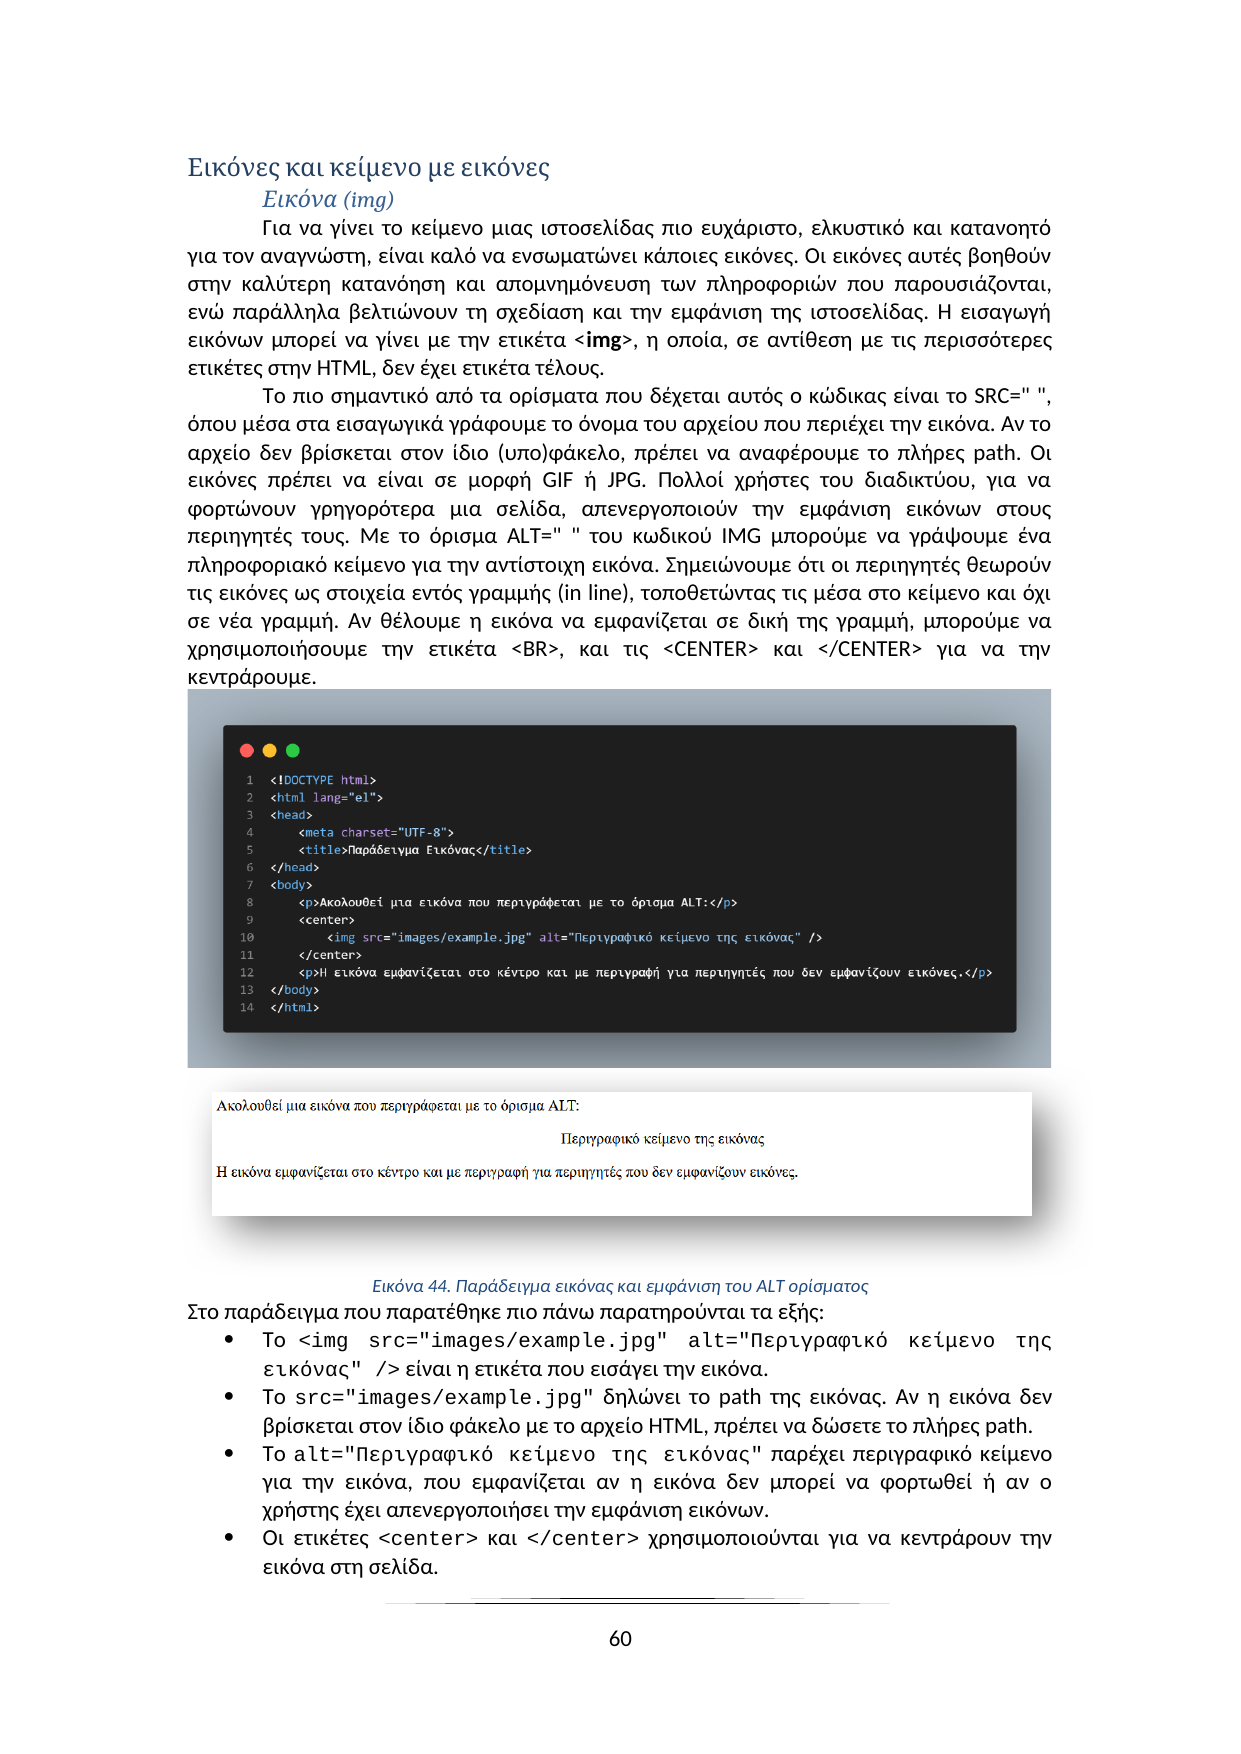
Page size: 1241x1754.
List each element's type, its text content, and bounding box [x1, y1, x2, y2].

list Το <img src="images/example.jpg" alt="Περιγραφικό κείμενο της εικόνας" /> είναι η ετικέτα που εισάγει την εικόνα. [225, 1325, 1053, 1382]
text Εικόνα 44. Παράδειγμα εικόνας και εμφάνιση του ALT ορίσματος [187, 1274, 1053, 1297]
list Το src="images/example.jpg" δηλώνει το path της εικόνας. Αν η εικόνα δεν βρίσκεται στον ίδιο φάκελο με το αρχείο HTML, πρέπει να δώσετε το πλήρες path. [225, 1382, 1053, 1439]
picture [212, 1092, 1032, 1216]
text Για να γίνει το κείμενο μιας ιστοσελίδας πιο ευχάριστο, ελκυστικό και κατανοητό για τον αναγνώστη, είναι καλό να ενσωματώνει κάποιες εικόνες. Οι εικόνες αυτές βοηθούν στην καλύτερη κατανόηση και απομνημόνευση των πληροφοριών που παρουσιάζονται, ενώ παράλληλα βελτιώνουν τη σχεδίαση και την εμφάνιση της ιστοσελίδας. Η εισαγωγή εικόνων μπορεί να γίνει με την ετικέτα <img>, η οποία, σε αντίθεση με τις περισσότερες ετικέτες στην HTML, δεν έχει ετικέτα τέλους. [187, 213, 1053, 382]
subtitle Εικόνες και κείμενο με εικόνες [187, 154, 1053, 183]
text Το πιο σημαντικό από τα ορίσματα που δέχεται αυτός ο κώδικας είναι το SRC=" ", όπου μέσα στα εισαγωγικά γράφουμε το όνομα του αρχείου που περιέχει την εικόνα. Αν το αρχείο δεν βρίσκεται στον ίδιο (υπο)φάκελο, πρέπει να αναφέρουμε το πλήρες path. Οι εικόνες πρέπει να είναι σε μορφή GIF ή JPG. Πολλοί χρήστες του διαδικτύου, για να φορτώνουν γρηγορότερα μια σελίδα, απενεργοποιούν την εμφάνιση εικόνων στους περιηγητές τους. Με το όρισμα ALT=" " του κωδικού IMG μπορούμε να γράψουμε ένα πληροφοριακό κείμενο για την αντίστοιχη εικόνα. Σημειώνουμε ότι οι περιηγητές θεωρούν τις εικόνες ως στοιχεία εντός γραμμής (in line), τοποθετώντας τις μέσα στο κείμενο και όχι σε νέα γραμμή. Αν θέλουμε η εικόνα να εμφανίζεται σε δική της γραμμή, μπορούμε να χρησιμοποιήσουμε την ετικέτα <BR>, και τις <CENTER> και </CENTER> για να την κεντράρουμε. [187, 382, 1053, 690]
subtitle Εικόνα (img) [187, 187, 1053, 213]
list Οι ετικέτες <center> και </center> χρησιμοποιούνται για να κεντράρουν την εικόνα στη σελίδα. [225, 1523, 1053, 1580]
picture [187, 689, 1052, 1068]
list Το alt="Περιγραφικό κείμενο της εικόνας" παρέχει περιγραφικό κείμενο για την εικόνα, που εμφανίζεται αν η εικόνα δεν μπορεί να φορτωθεί ή αν ο χρήστης έχει απενεργοποιήσει την εμφάνιση εικόνων. [225, 1439, 1053, 1523]
text Στο παράδειγμα που παρατέθηκε πιο πάνω παρατηρούνται τα εξής: [187, 1297, 1053, 1325]
